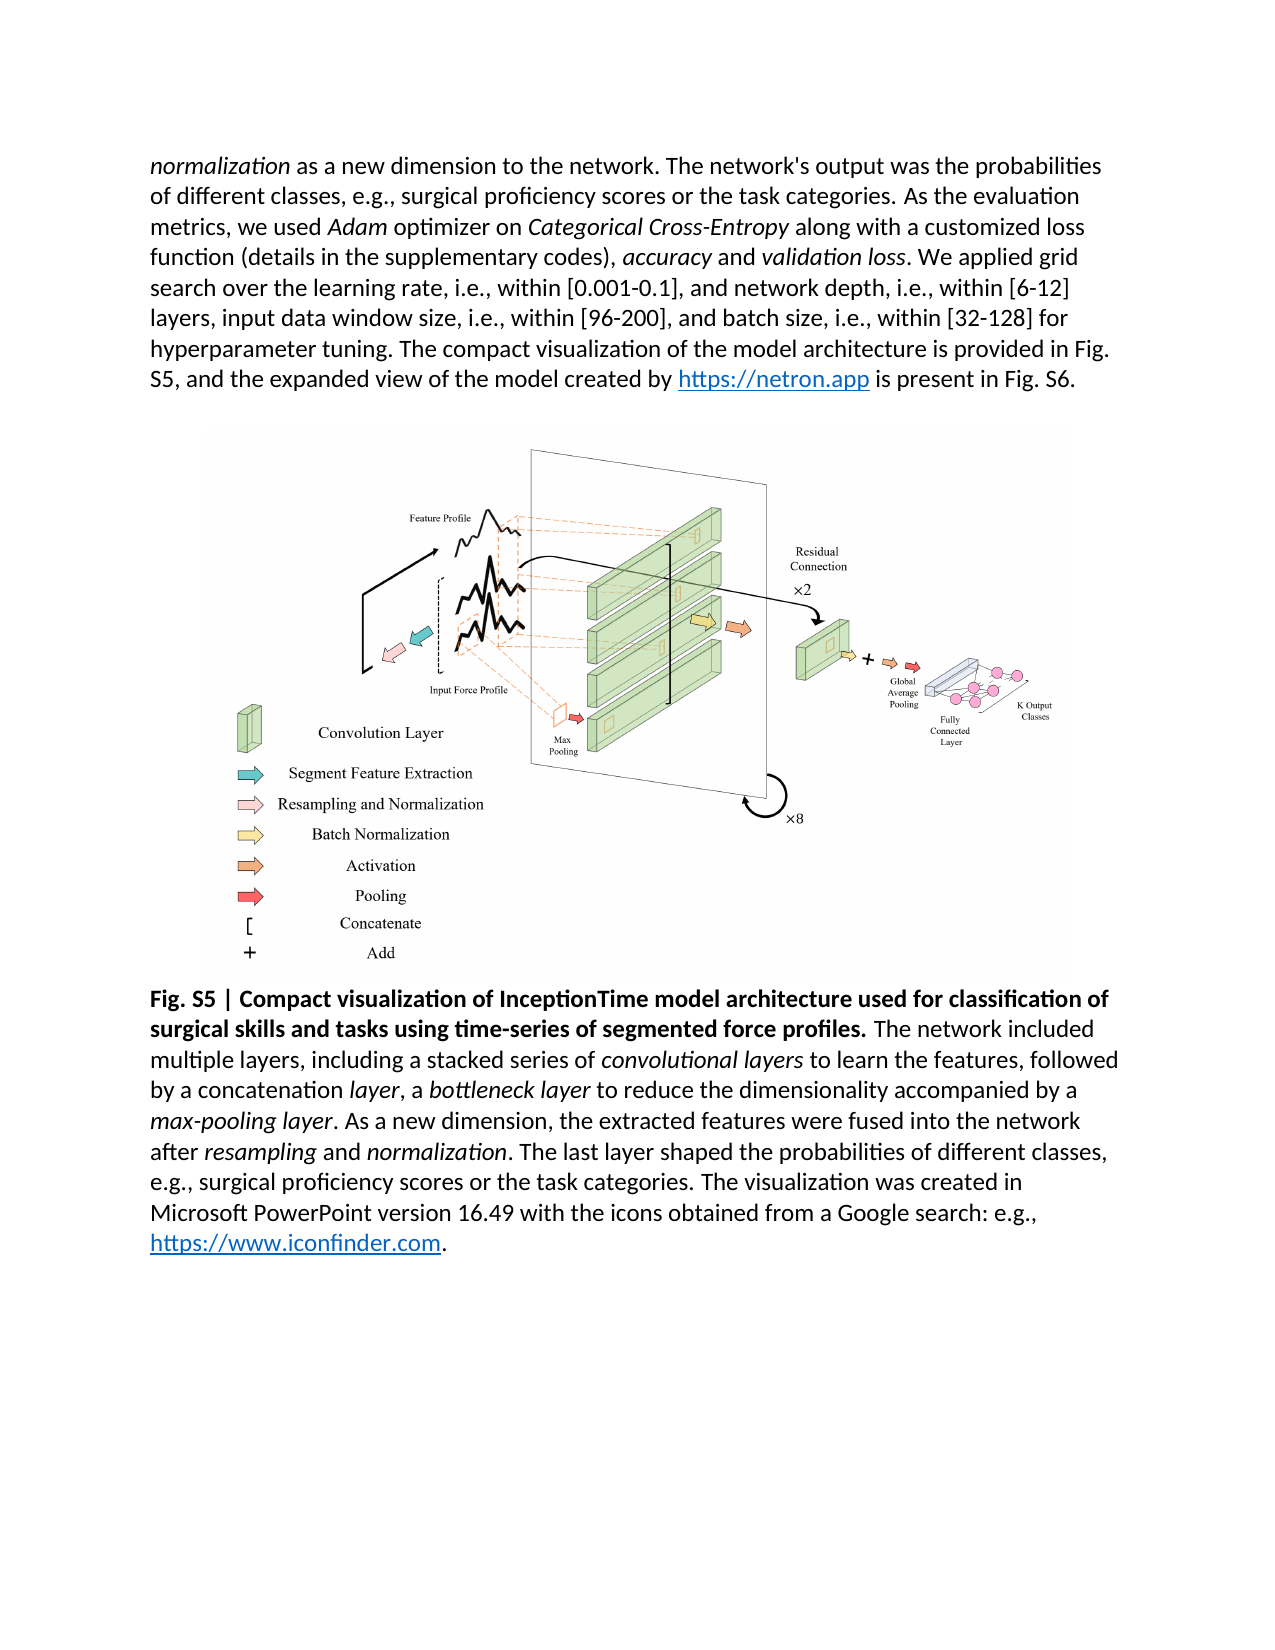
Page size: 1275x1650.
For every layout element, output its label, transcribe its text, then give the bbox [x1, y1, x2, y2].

text Fig. S5 | Compact visualization of InceptionTime model architecture used for classification of surgical skills and tasks using time-series of segmented force profiles. The network included multiple layers, including a stacked series of convolutional layers to learn the features, followed by a concatenation layer, a bottleneck layer to reduce the dimensionality accompanied by a max-pooling layer. As a new dimension, the extracted features were fused into the network after resampling and normalization. The last layer shaped the probabilities of different classes, e.g., surgical proficiency scores or the task categories. The visualization was created in Microsoft PowerPoint version 16.49 with the icons obtained from a Google search: e.g., https://www.iconfinder.com. [150, 983, 1125, 1258]
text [150, 150, 1125, 394]
